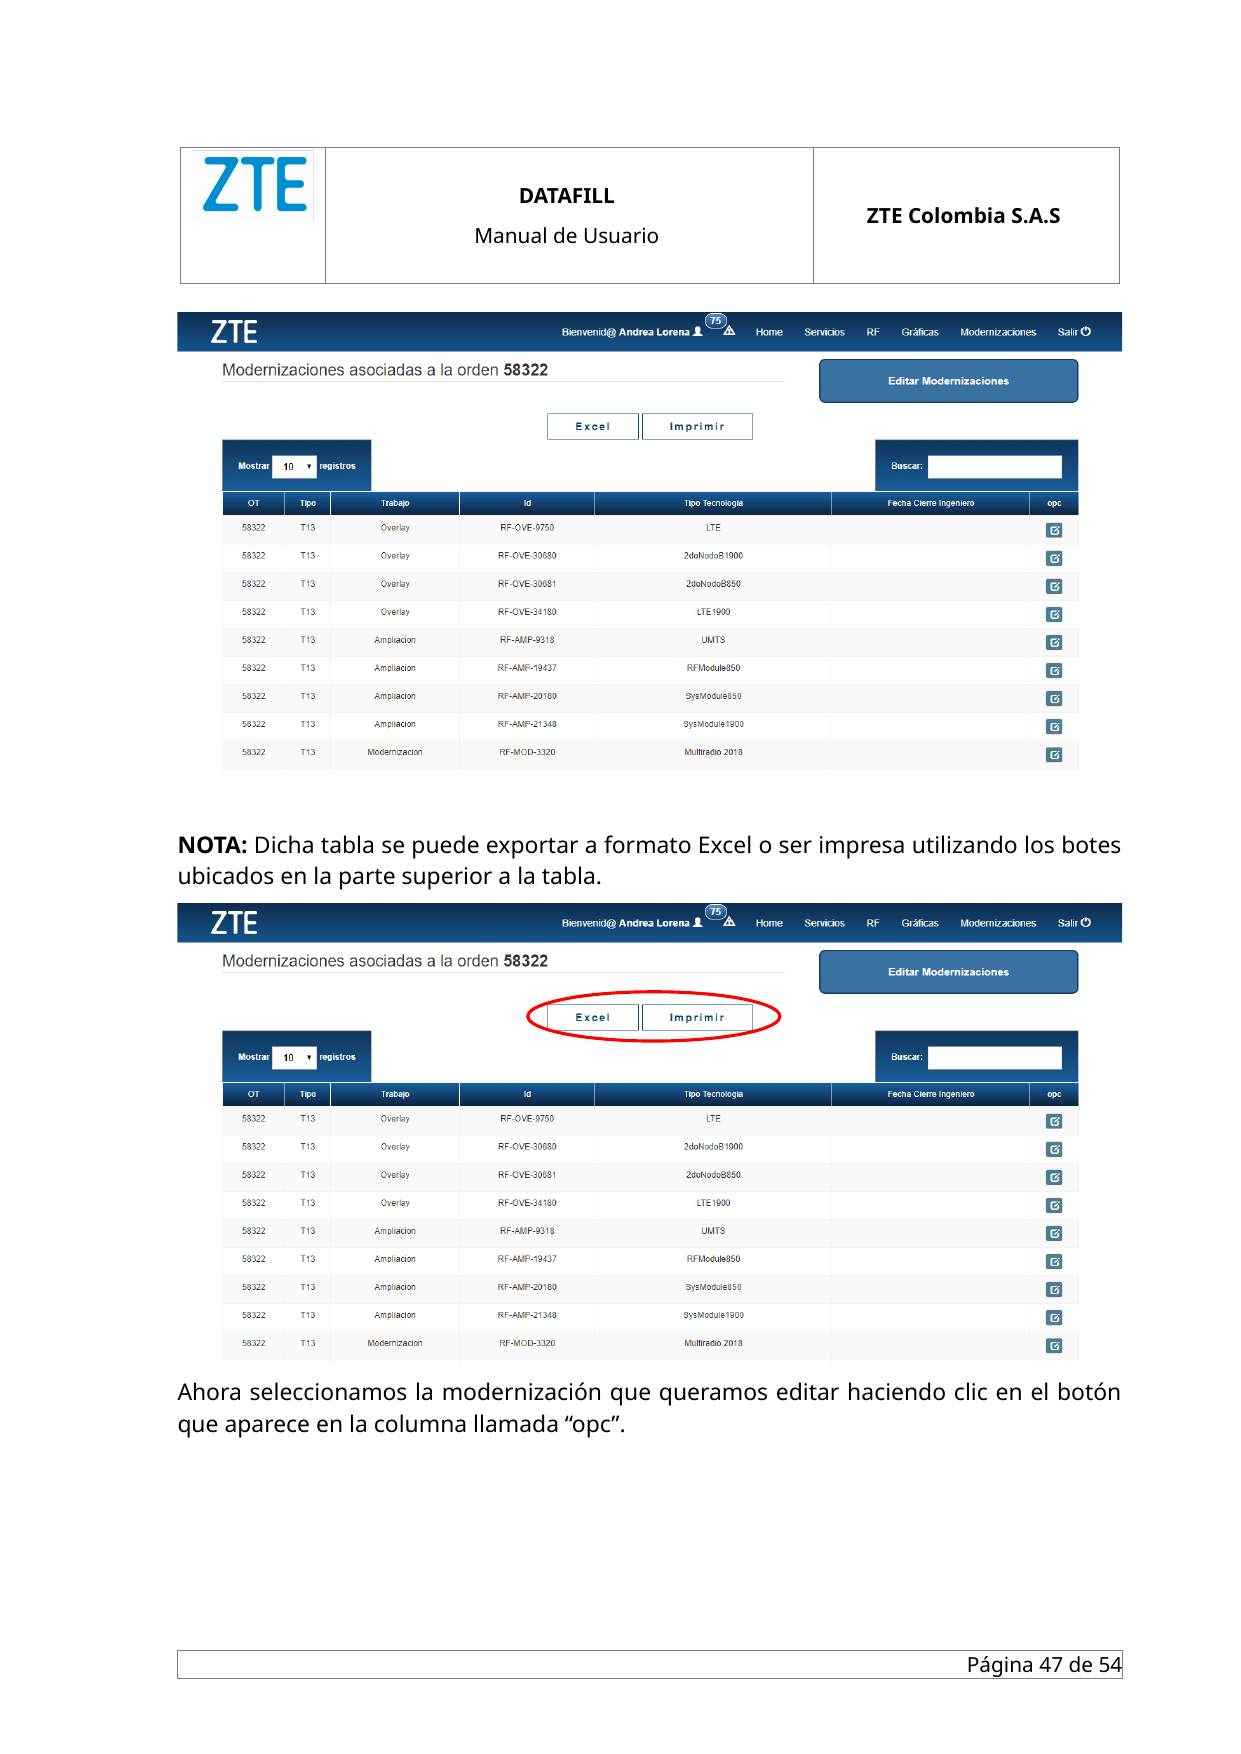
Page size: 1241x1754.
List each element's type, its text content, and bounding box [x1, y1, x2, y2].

text Ahora seleccionamos la modernización que queramos editar haciendo clic en el botón que aparece en la columna llamada “opc”. [177, 1376, 1122, 1439]
picture [177, 312, 1123, 773]
picture [177, 903, 1123, 1364]
text NOTA: Dicha tabla se puede exportar a formato Excel o ser impresa utilizando los botes ubicados en la parte superior a la tabla. [177, 829, 1122, 891]
picture [193, 150, 314, 221]
